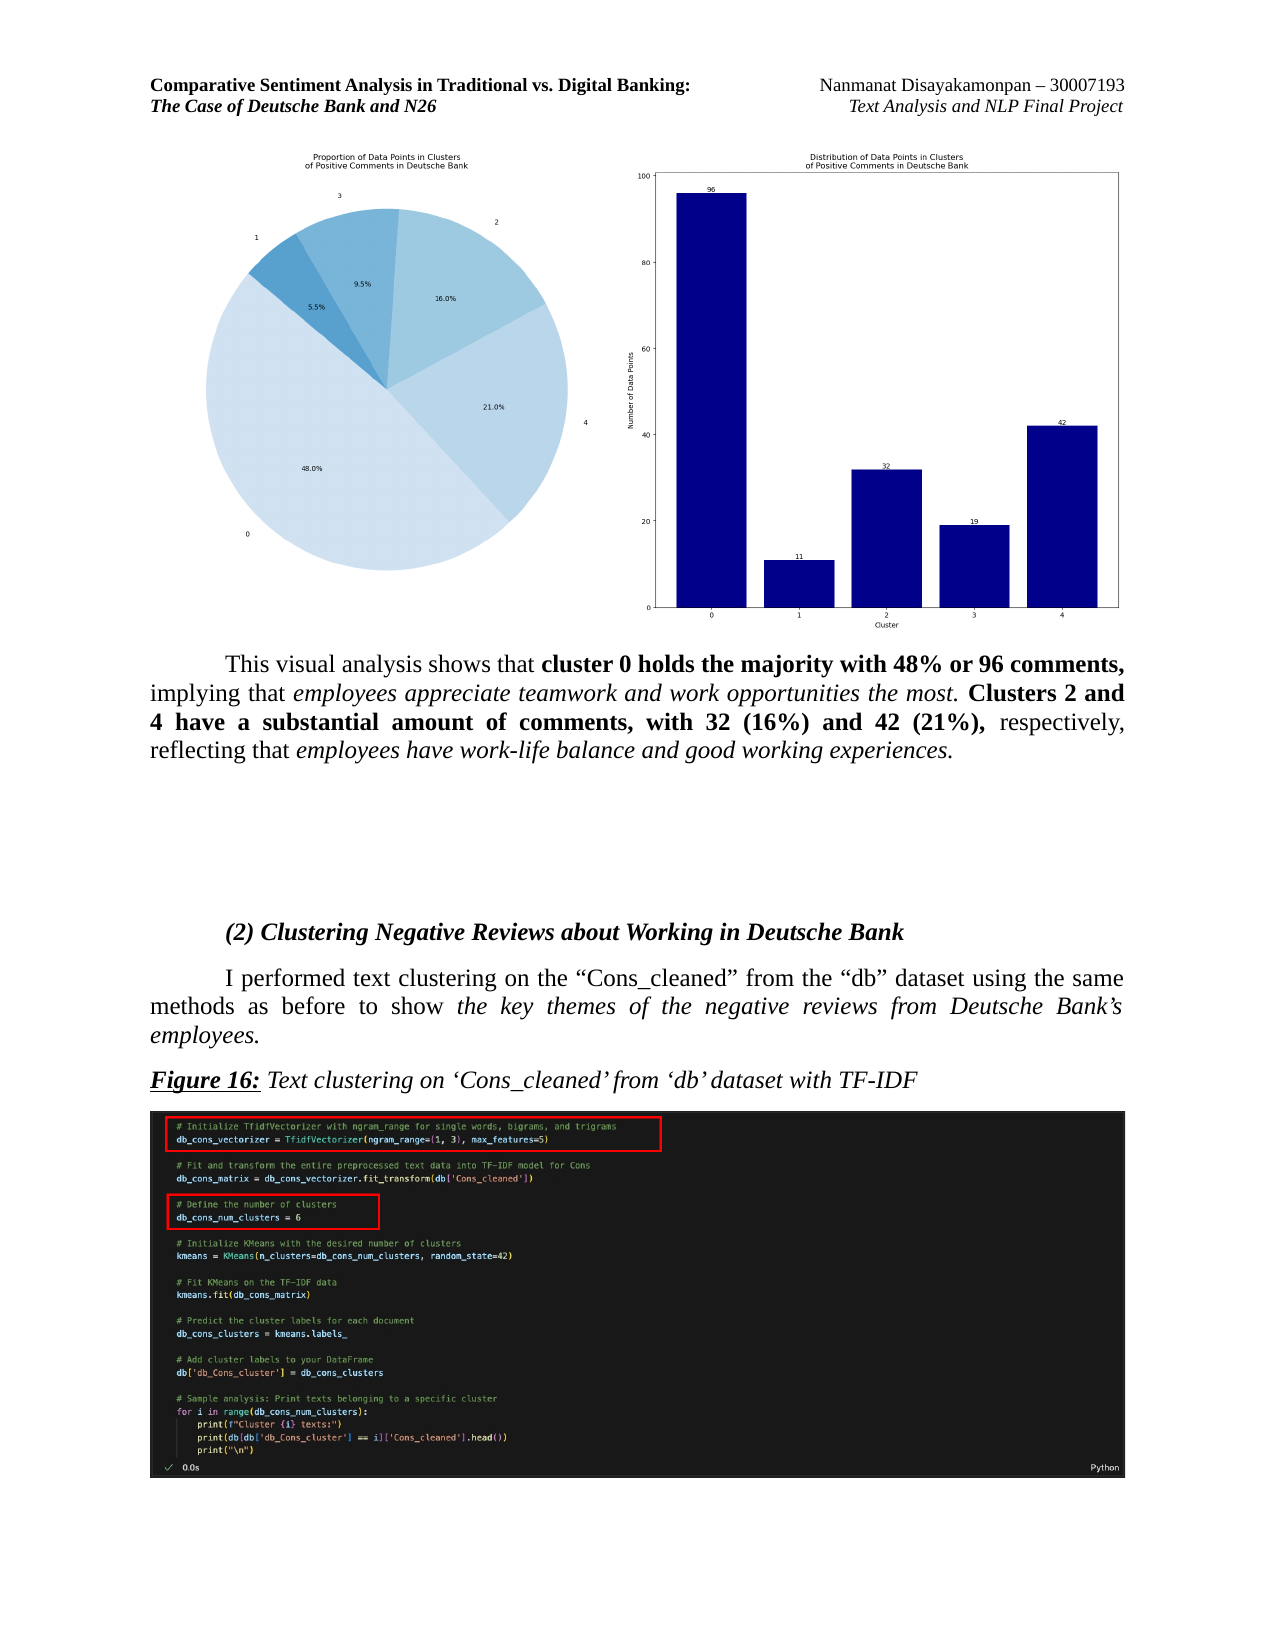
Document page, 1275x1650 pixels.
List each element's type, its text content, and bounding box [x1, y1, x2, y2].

list (2) Clustering Negative Reviews about Working in Deutsche Bank [194, 917, 1125, 946]
picture [150, 1111, 1125, 1478]
text This visual analysis shows that cluster 0 holds the majority with 48% or 96 comments, implying that employees appreciate teamwork and work opportunities the most. Clusters 2 and 4 have a substantial amount of comments, with 32 (16%) and 42 (21%), respectively, reflecting that employees have work-life balance and good working experiences. [150, 649, 1125, 764]
text I performed text clustering on the “Cons_cleaned” from the “db” dataset using the same methods as before to show the key themes of the negative reviews from Deutsche Bank’s employees. [150, 963, 1125, 1049]
picture [150, 150, 1123, 633]
text Figure 16: Text clustering on ‘Cons_cleaned’ from ‘db’ dataset with TF-IDF [150, 1066, 1125, 1094]
